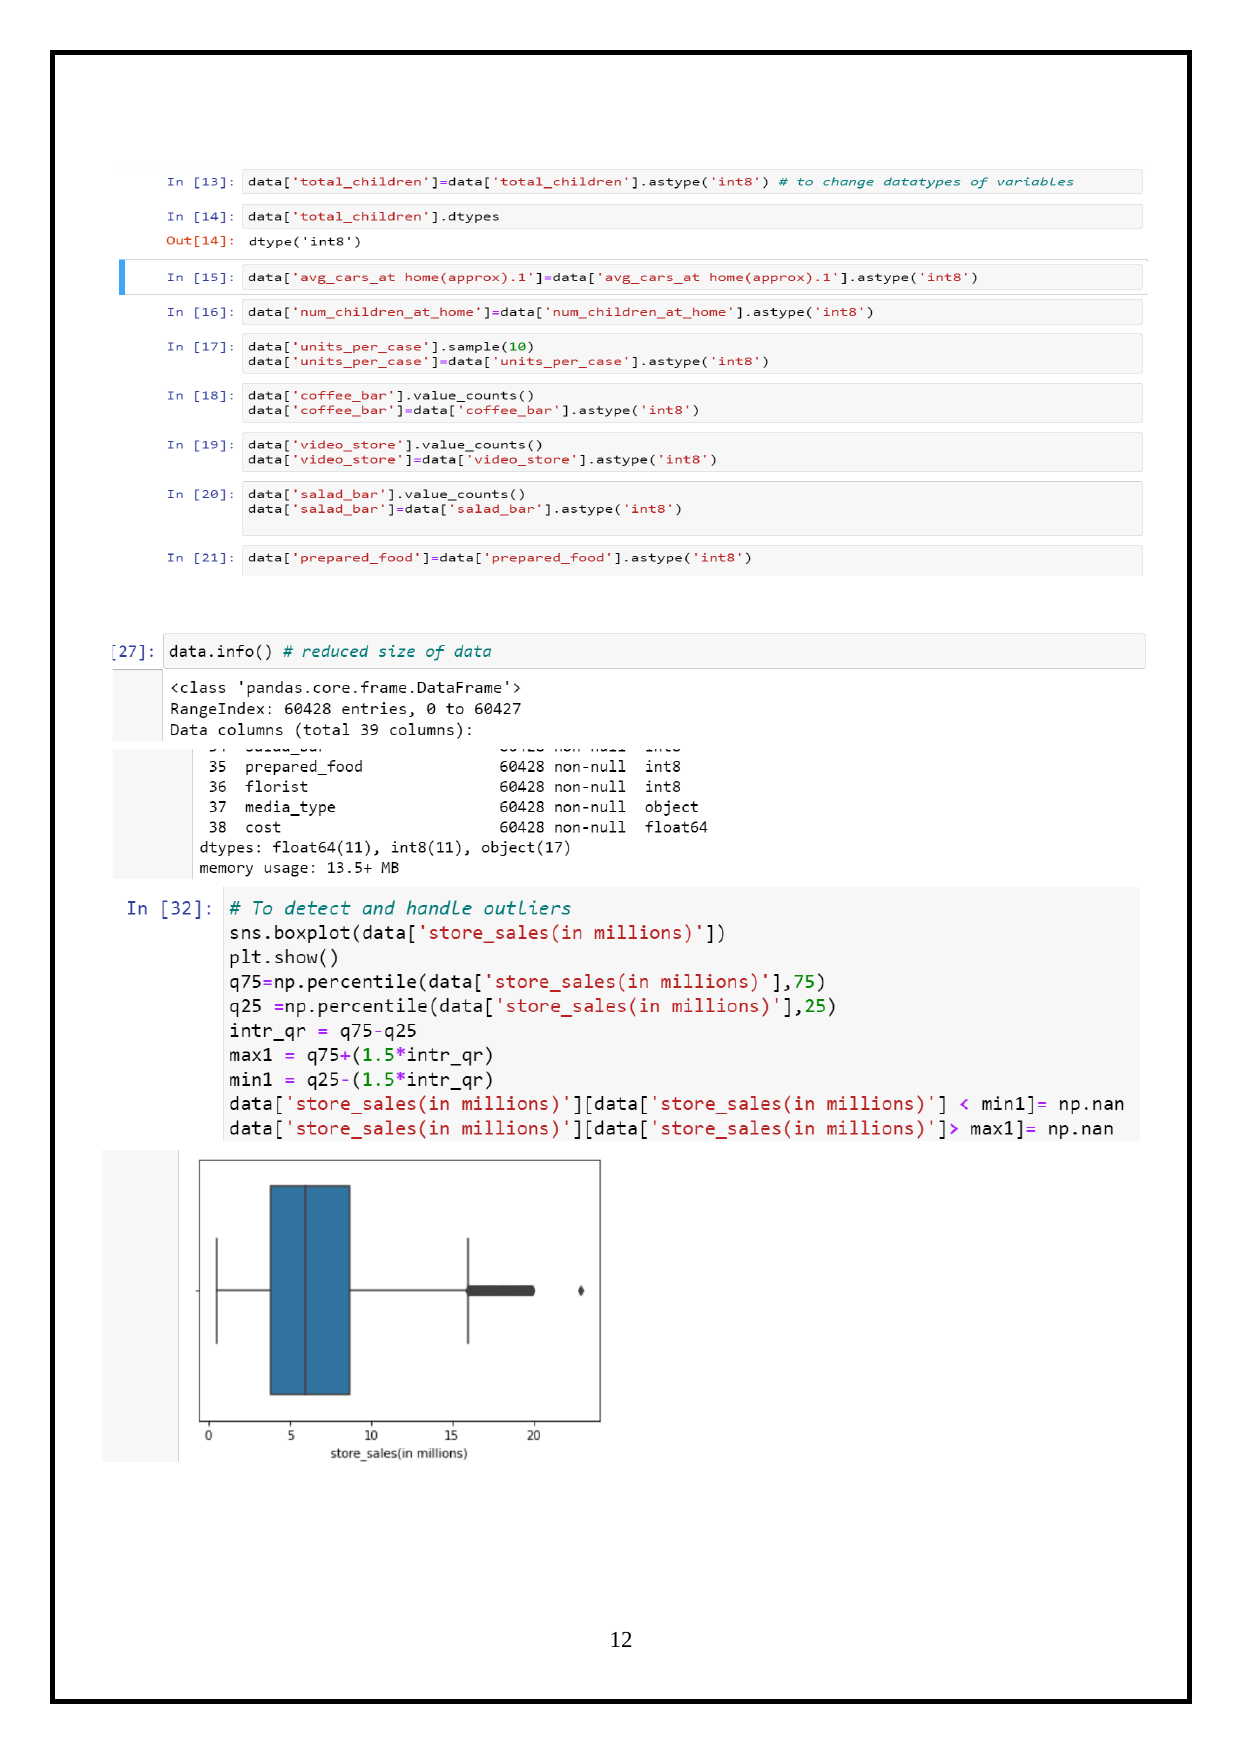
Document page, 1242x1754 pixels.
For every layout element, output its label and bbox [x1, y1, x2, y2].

picture [102, 1150, 1140, 1462]
picture [112, 749, 1150, 879]
picture [102, 887, 1140, 1141]
picture [112, 166, 1150, 576]
picture [112, 621, 1150, 741]
